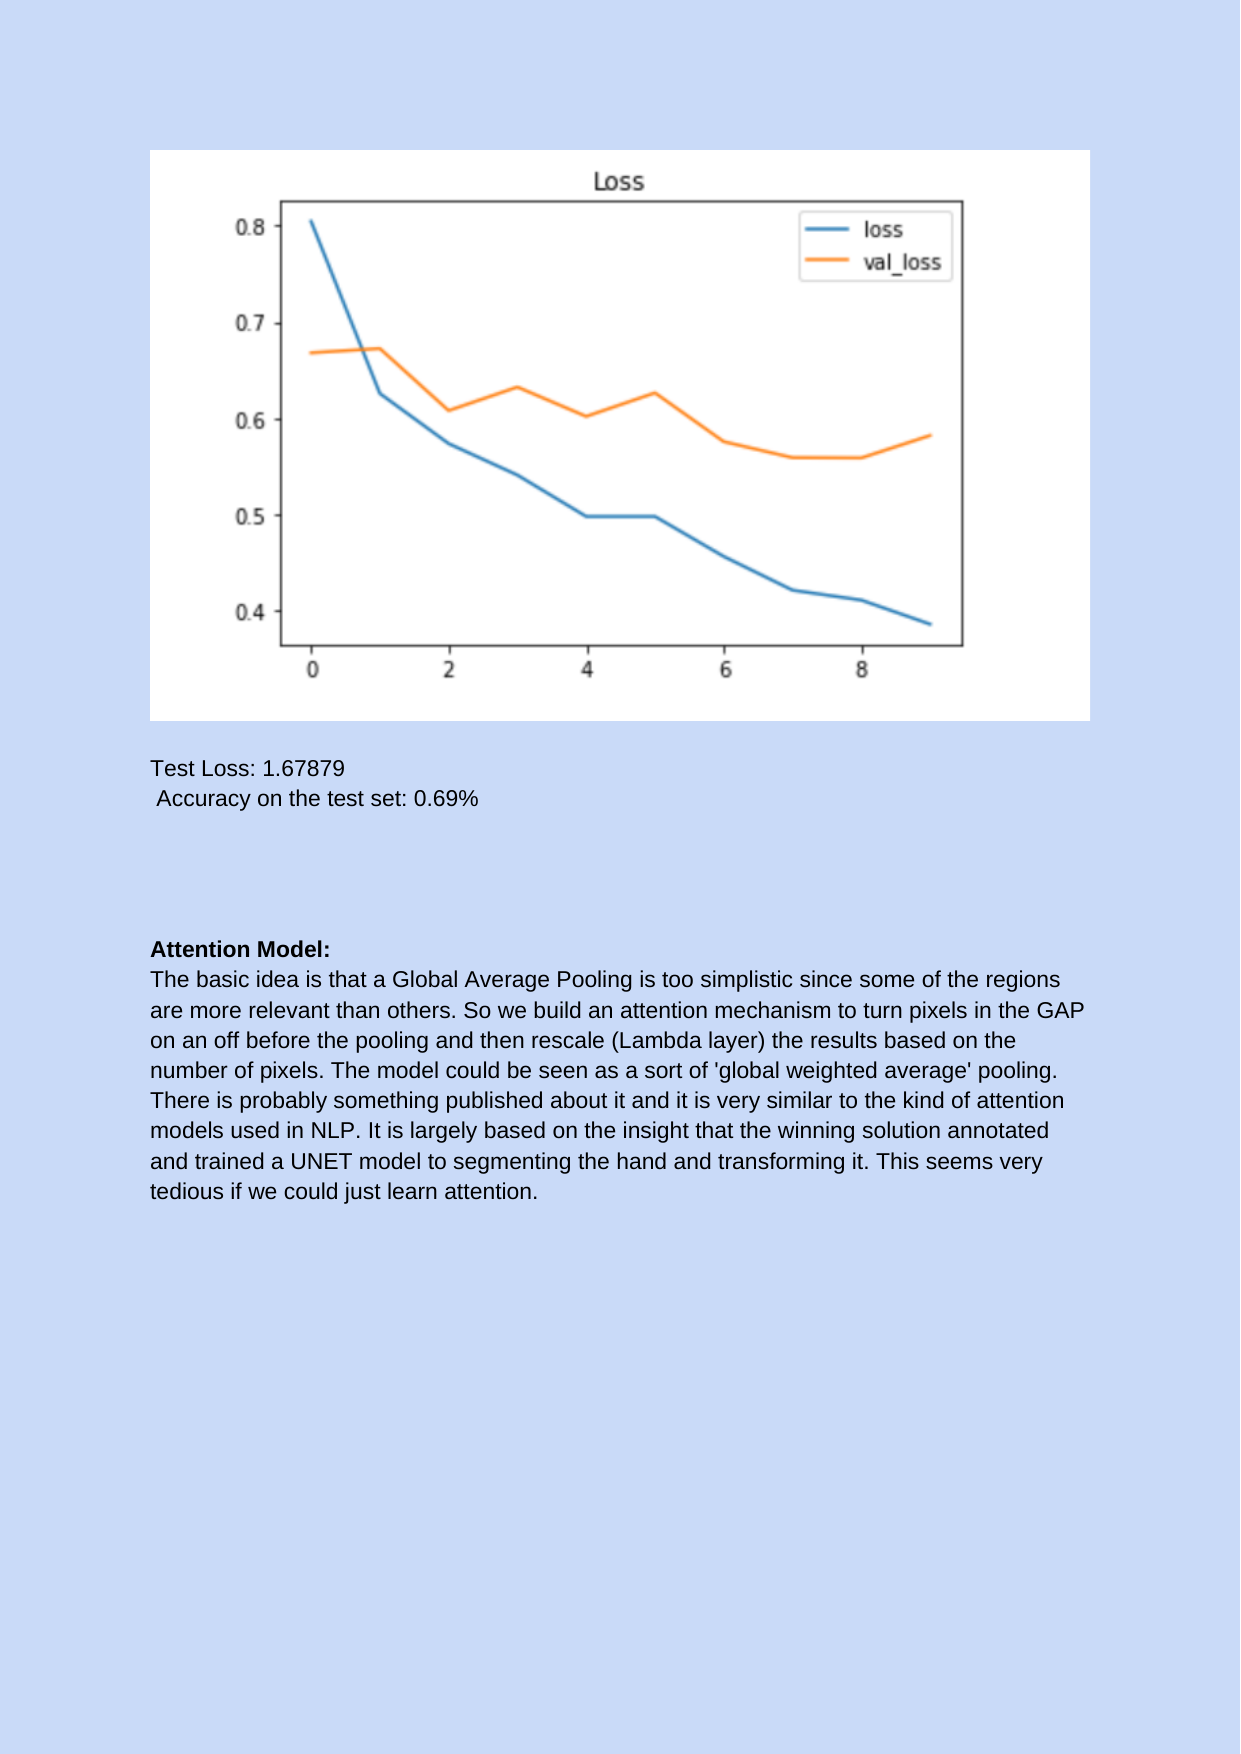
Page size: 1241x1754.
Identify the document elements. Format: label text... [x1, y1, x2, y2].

text Attention Model: [150, 936, 1090, 962]
picture [150, 150, 1091, 721]
text Test Loss: 1.67879 [150, 755, 1090, 781]
text Accuracy on the test set: 0.69% [150, 785, 1090, 811]
text The basic idea is that a Global Average Pooling is too simplistic since some of the regions are more relevant than others. So we build an attention mechanism to turn pixels in the GAP on an off before the pooling and then rescale (Lambda layer) the results based on the number of pixels. The model could be seen as a sort of 'global weighted average' pooling. There is probably something published about it and it is very similar to the kind of attention models used in NLP. It is largely based on the insight that the winning solution annotated and trained a UNET model to segmenting the hand and transforming it. This seems very tedious if we could just learn attention. [150, 966, 1090, 1204]
